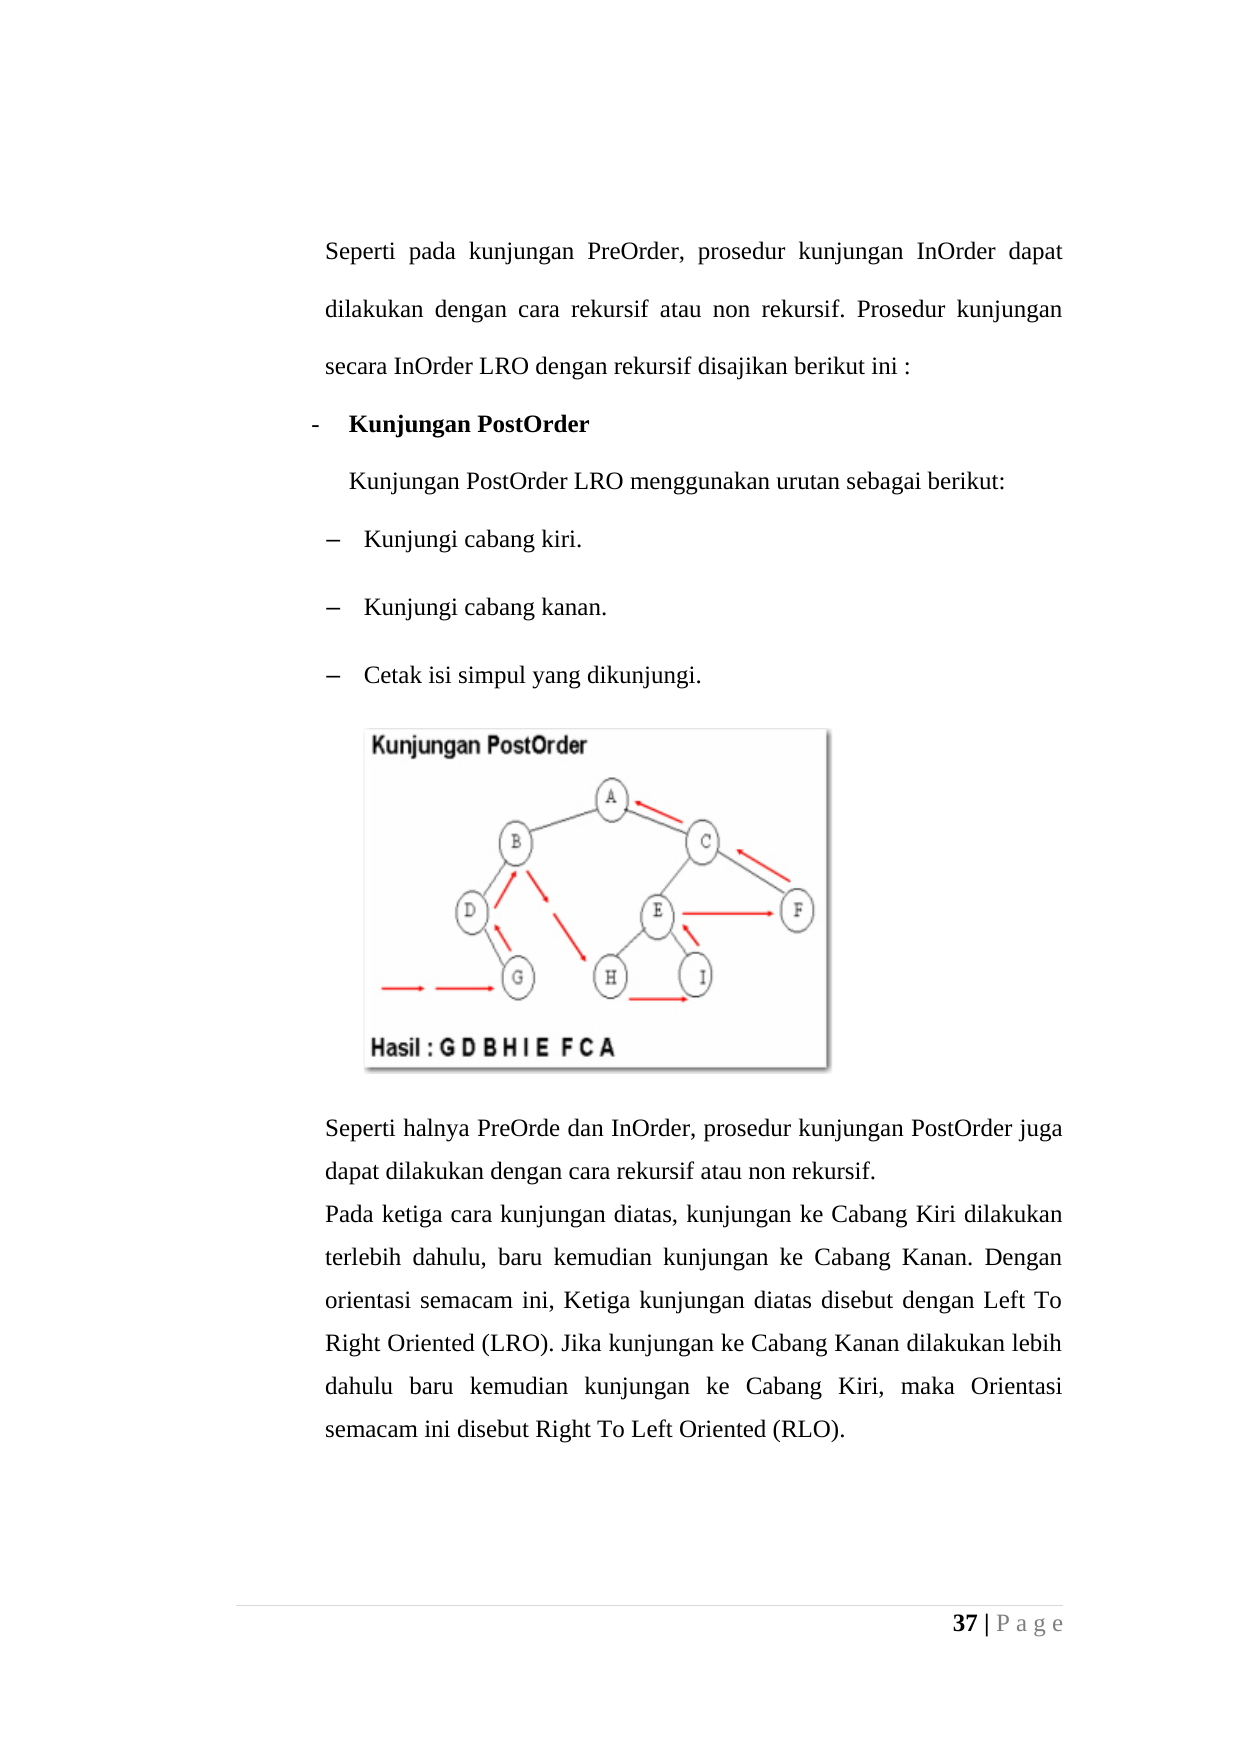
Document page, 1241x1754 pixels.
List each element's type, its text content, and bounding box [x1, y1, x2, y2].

list Cetak isi simpul yang dikunjungi. [326, 660, 1063, 689]
text Seperti pada kunjungan PreOrder, prosedur kunjungan InOrder dapat dilakukan dengan cara rekursif atau non rekursif. Prosedur kunjungan secara InOrder LRO dengan rekursif disajikan berikut ini : [325, 236, 1063, 380]
list Kunjungi cabang kiri. [326, 524, 1063, 553]
list Kunjungan PostOrder [311, 409, 1063, 437]
text Kunjungan PostOrder LRO menggunakan urutan sebagai berikut: [349, 466, 1063, 495]
picture [363, 728, 833, 1074]
list Kunjungi cabang kanan. [326, 592, 1063, 621]
text Seperti halnya PreOrde dan InOrder, prosedur kunjungan PostOrder juga dapat dilakukan dengan cara rekursif atau non rekursif. [325, 1113, 1063, 1184]
text Pada ketiga cara kunjungan diatas, kunjungan ke Cabang Kiri dilakukan terlebih dahulu, baru kemudian kunjungan ke Cabang Kanan. Dengan orientasi semacam ini, Ketiga kunjungan diatas disebut dengan Left To Right Oriented (LRO). Jika kunjungan ke Cabang Kanan dilakukan lebih dahulu baru kemudian kunjungan ke Cabang Kiri, maka Orientasi semacam ini disebut Right To Left Oriented (RLO). [325, 1199, 1063, 1443]
